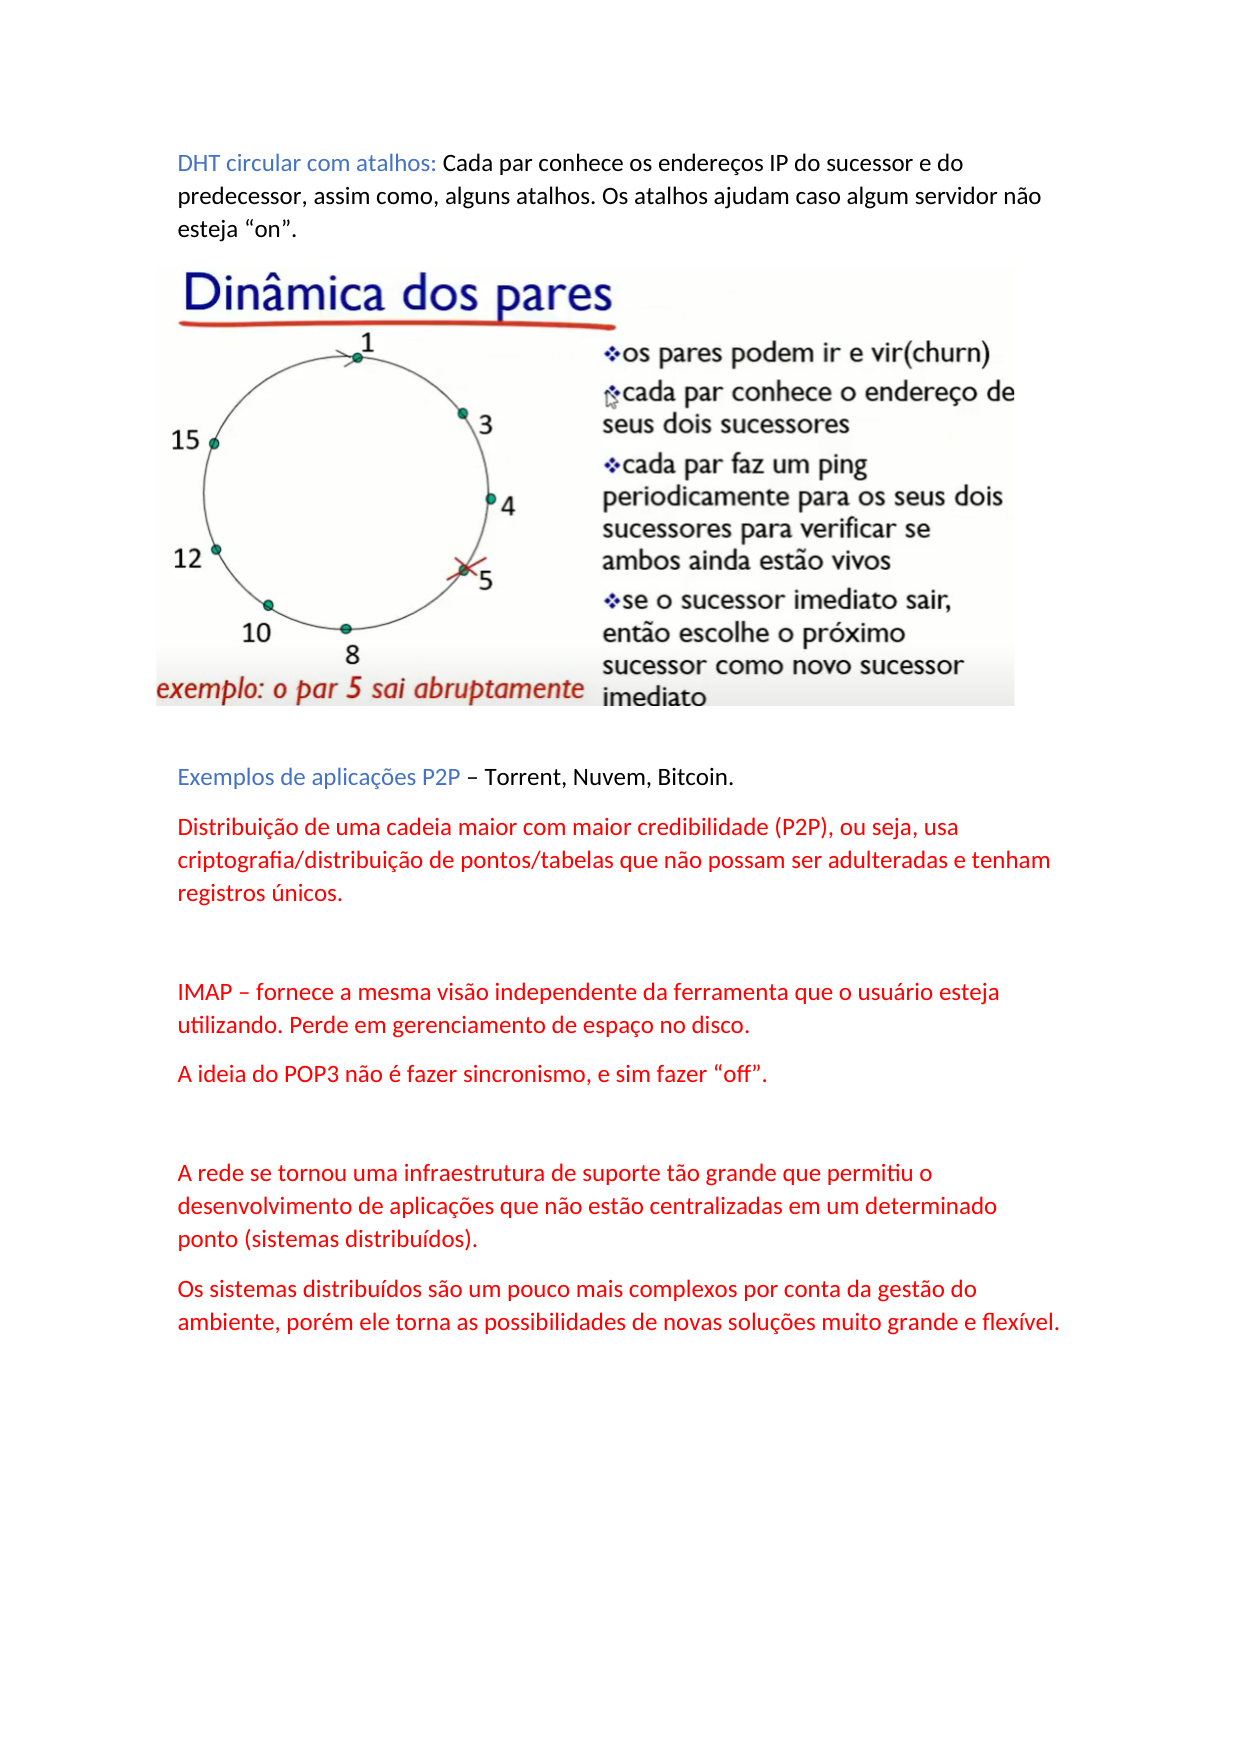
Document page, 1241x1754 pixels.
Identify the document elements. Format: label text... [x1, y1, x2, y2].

text A ideia do POP3 não é fazer sincronismo, e sim fazer “off”. [177, 1058, 1063, 1089]
text Distribuição de uma cadeia maior com maior credibilidade (P2P), ou seja, usa criptografia/distribuição de pontos/tabelas que não possam ser adulteradas e tenham registros únicos. [177, 811, 1063, 907]
text DHT circular com atalhos: Cada par conhece os endereços IP do sucessor e do predecessor, assim como, alguns atalhos. Os atalhos ajudam caso algum servidor não esteja “on”. [177, 148, 1063, 244]
text A rede se tornou uma infraestrutura de suporte tão grande que permitiu o desenvolvimento de aplicações que não estão centralizadas em um determinado ponto (sistemas distribuídos). [177, 1157, 1063, 1254]
picture [155, 267, 1014, 705]
text IMAP – fornece a mesma visão independente da ferramenta que o usuário esteja utilizando. Perde em gerenciamento de espaço no disco. [177, 976, 1063, 1039]
text Os sistemas distribuídos são um pouco mais complexos por conta da gestão do ambiente, porém ele torna as possibilidades de novas soluções muito grande e flexível. [177, 1273, 1063, 1336]
